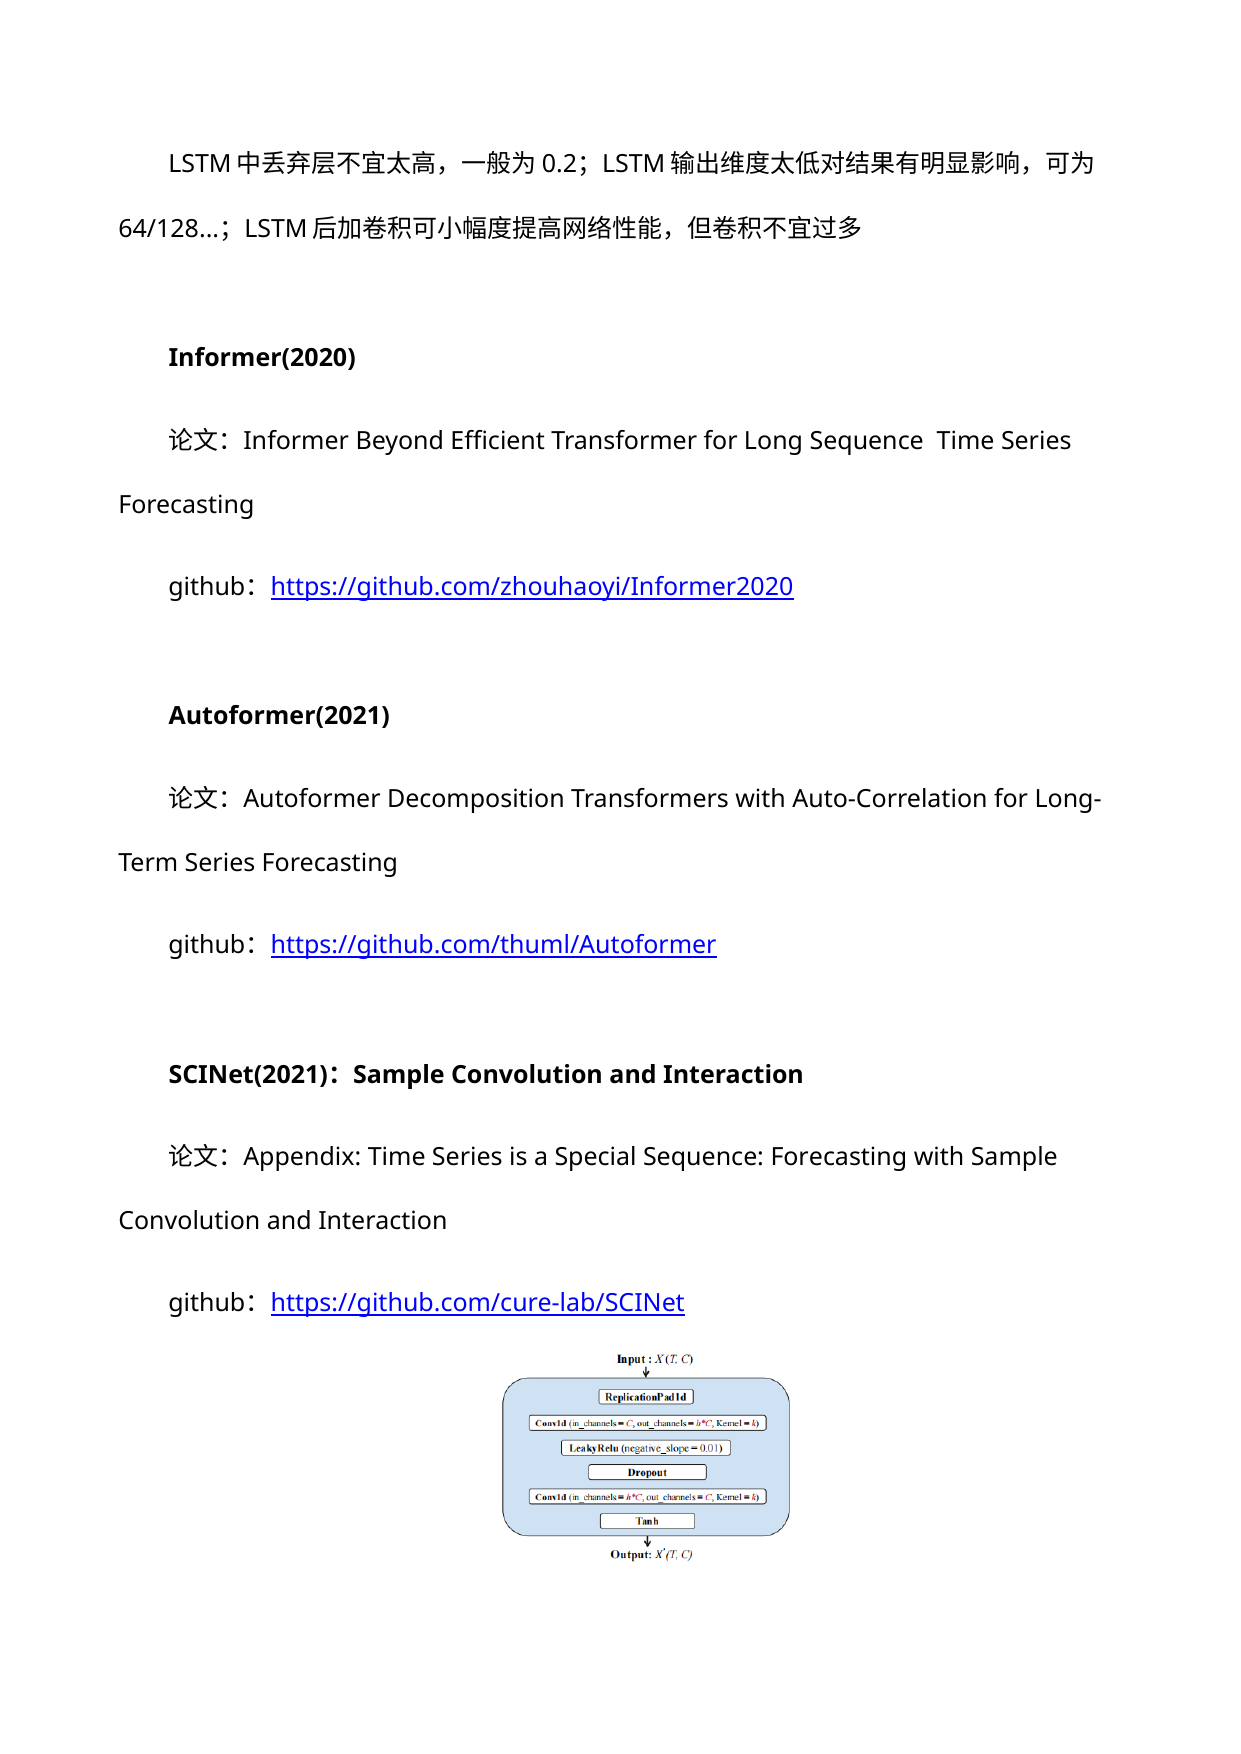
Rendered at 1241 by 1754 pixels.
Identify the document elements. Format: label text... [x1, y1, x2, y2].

text SCINet(2021)：Sample Convolution and Interaction [118, 1041, 1122, 1106]
text github：https://github.com/cure-lab/SCINet [118, 1268, 1122, 1333]
text 论文：Appendix: Time Series is a Special Sequence: Forecasting with Sample Convolution and Interaction [118, 1122, 1122, 1252]
text 论文：Informer Beyond Efficient Transformer for Long Sequence Time Series Forecasting [118, 406, 1122, 536]
text 论文：Autoformer Decomposition Transformers with Auto-Correlation for Long-Term Series Forecasting [118, 764, 1122, 894]
text Informer(2020) [118, 325, 1122, 390]
text github：https://github.com/thuml/Autoformer [118, 910, 1122, 975]
text Autoformer(2021) [118, 683, 1122, 748]
text LSTM中丢弃层不宜太高，一般为0.2；LSTM输出维度太低对结果有明显影响，可为64/128...；LSTM后加卷积可小幅度提高网络性能，但卷积不宜过多 [118, 129, 1122, 259]
text github：https://github.com/zhouhaoyi/Informer2020 [118, 552, 1122, 617]
picture [497, 1349, 793, 1565]
